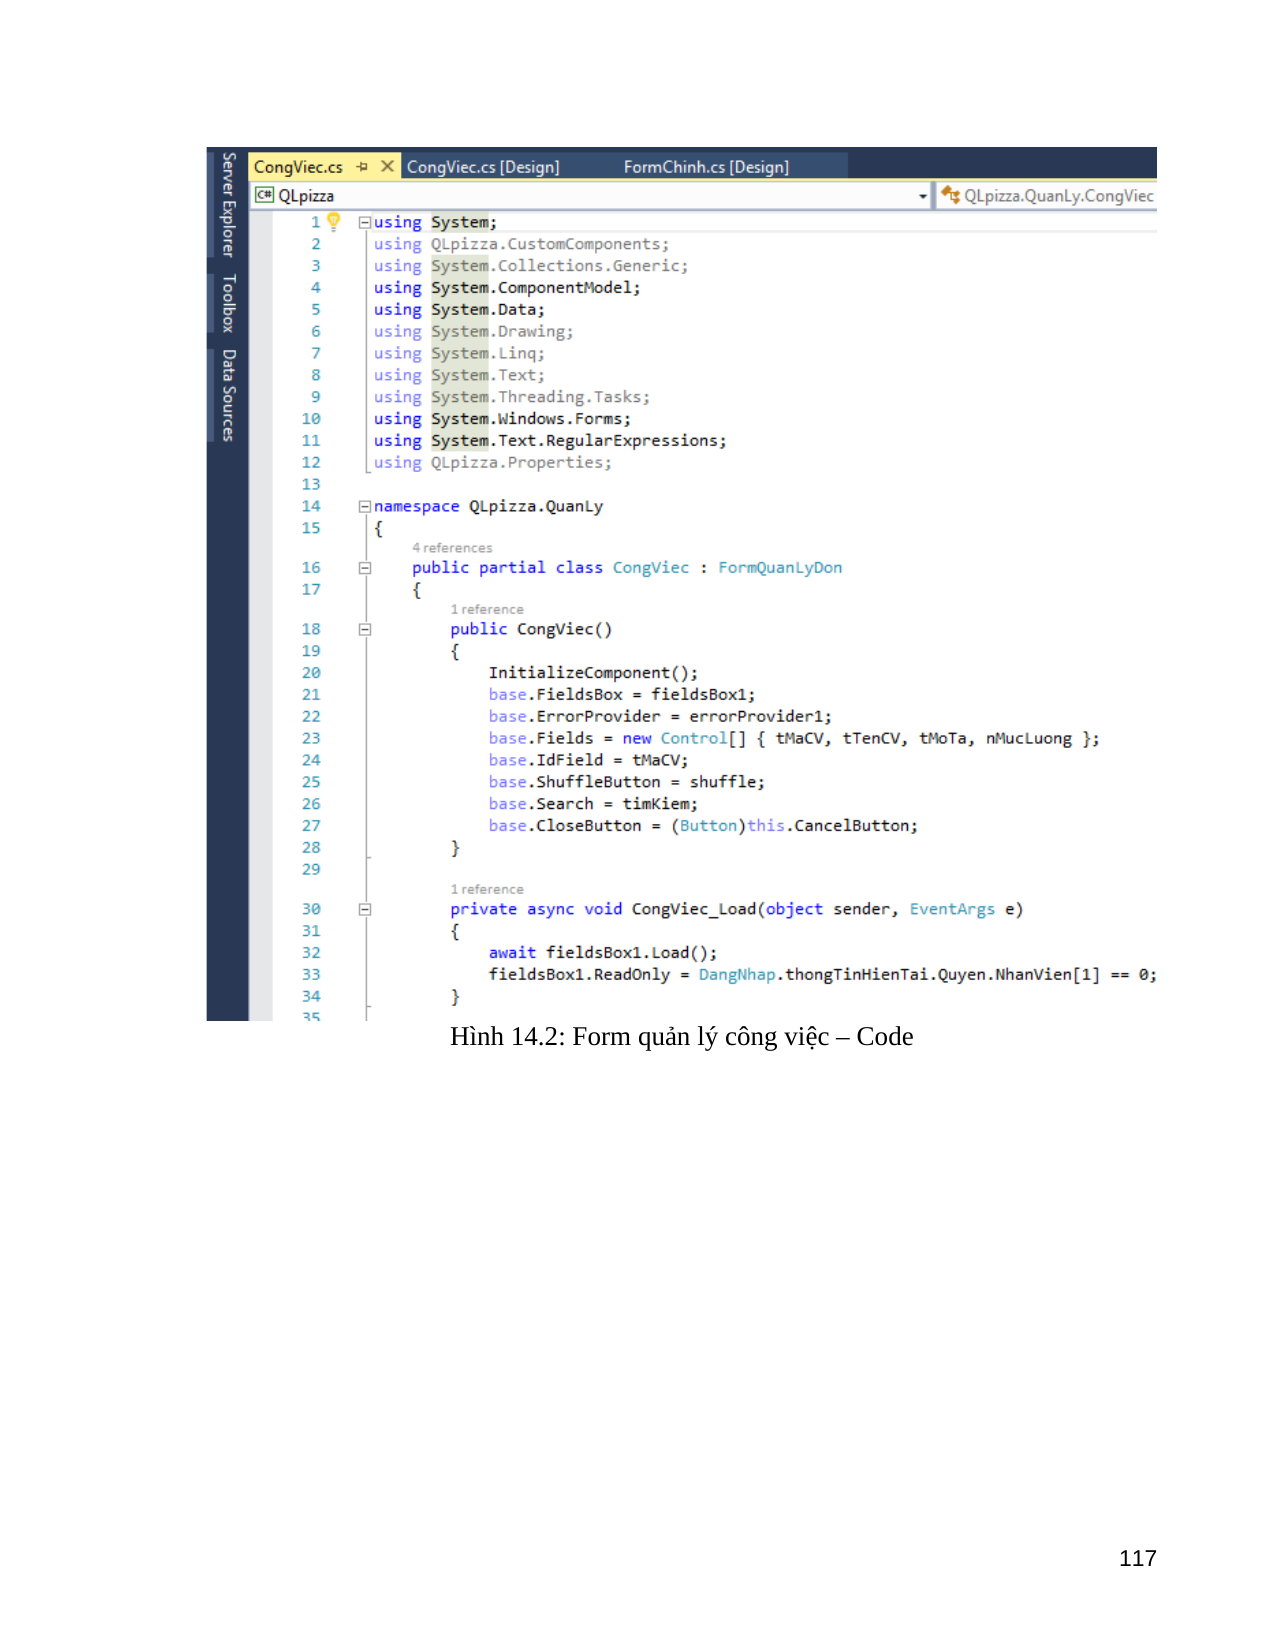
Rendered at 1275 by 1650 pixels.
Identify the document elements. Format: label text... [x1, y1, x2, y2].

picture [206, 147, 1157, 1021]
text Hình 14.2: Form quản lý công việc – Code [207, 1021, 1157, 1052]
